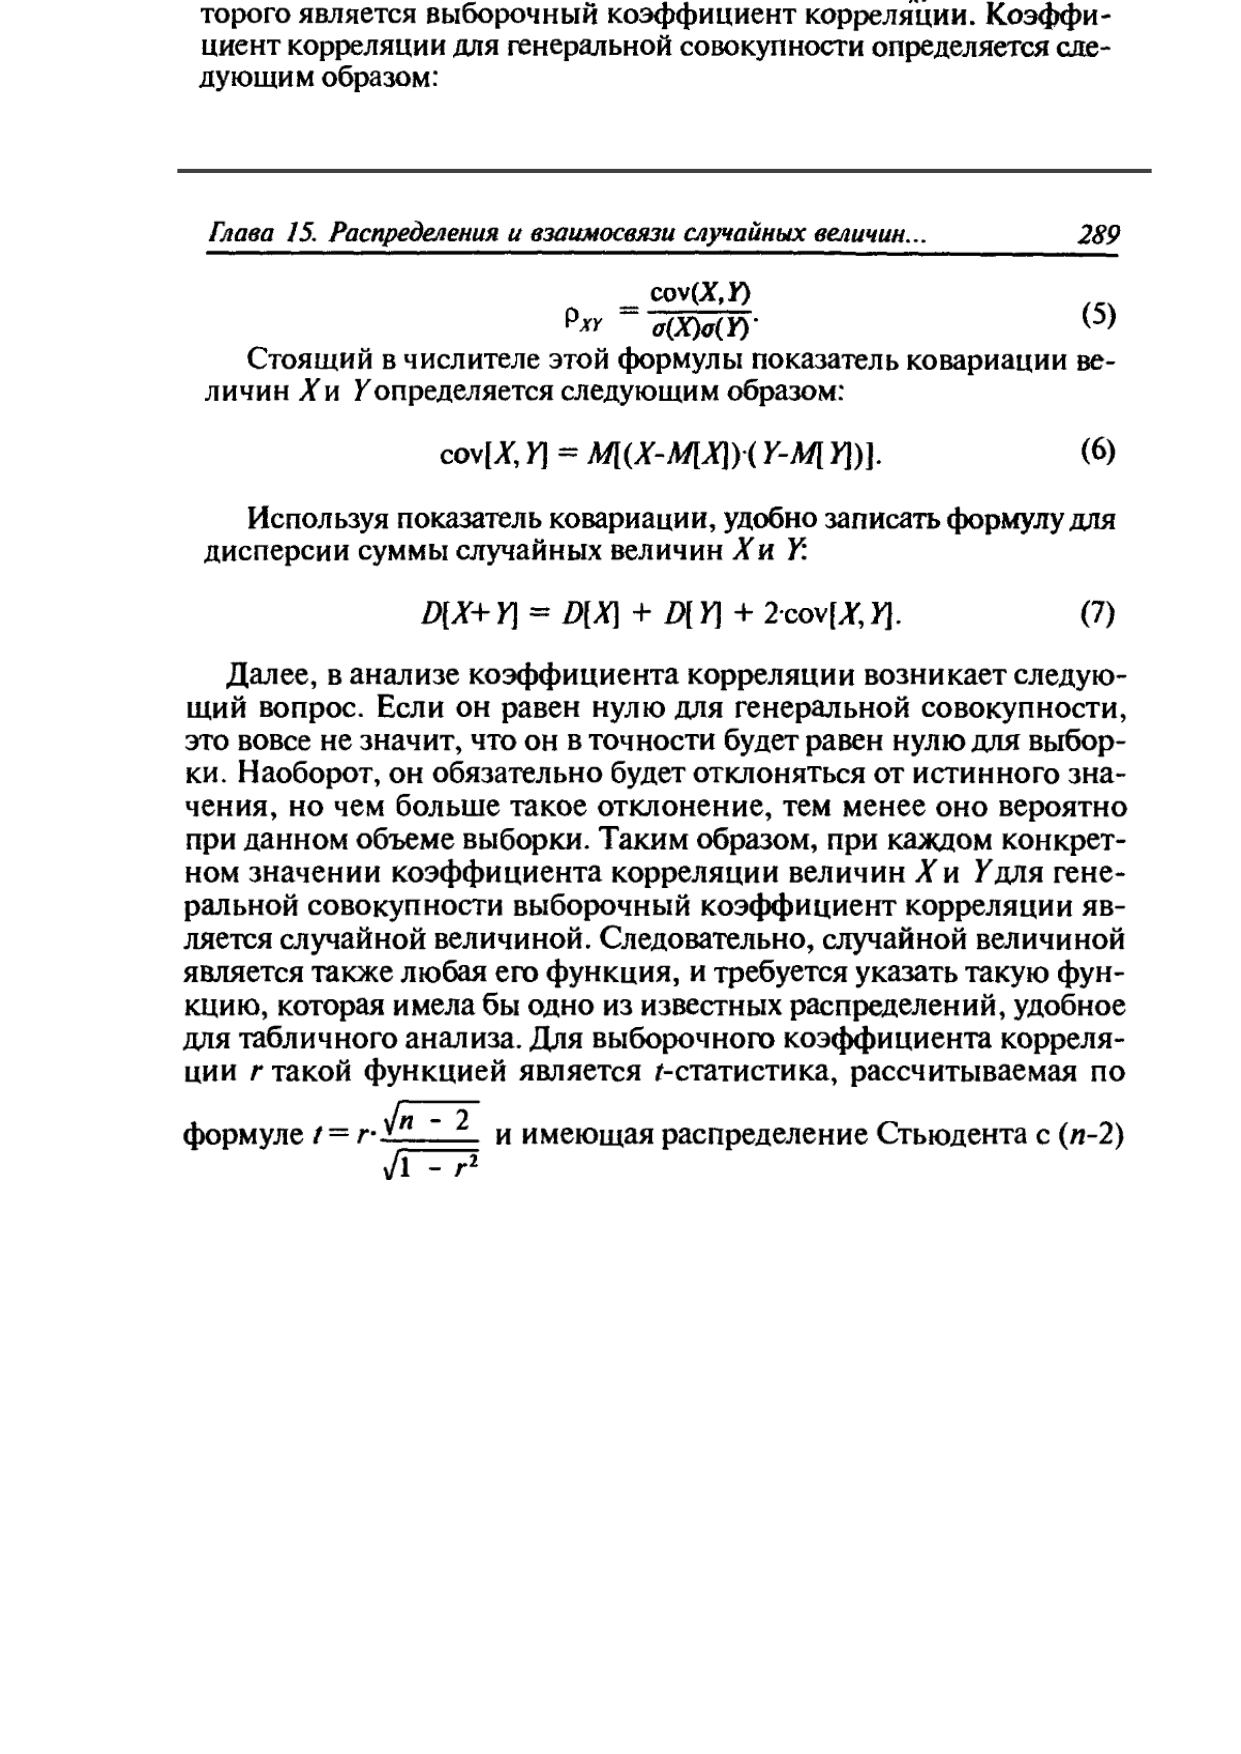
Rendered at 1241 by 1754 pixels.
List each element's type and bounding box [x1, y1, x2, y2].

picture [177, 641, 1152, 1180]
picture [177, 0, 1152, 636]
